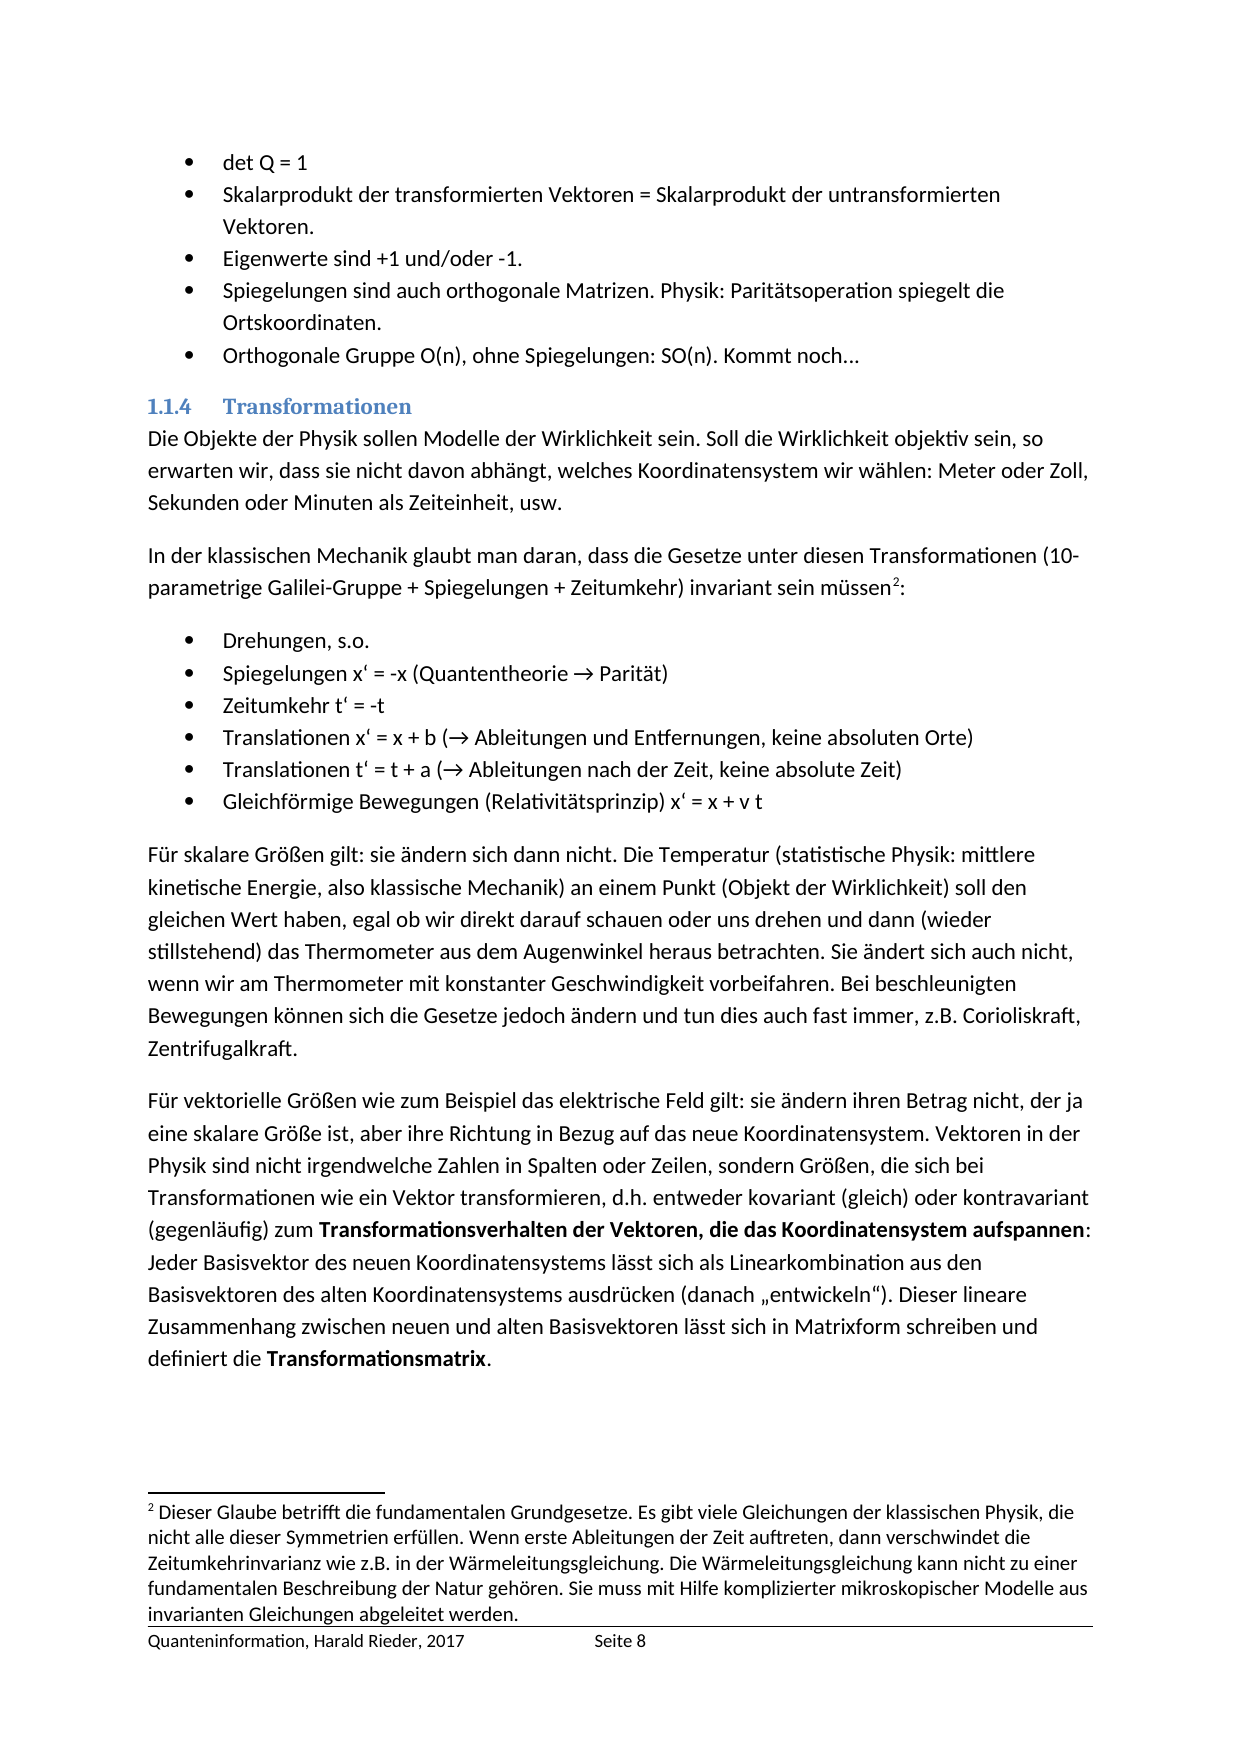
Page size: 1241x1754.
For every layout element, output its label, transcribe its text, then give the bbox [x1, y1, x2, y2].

text Für skalare Größen gilt: sie ändern sich dann nicht. Die Temperatur (statistische Physik: mittlere kinetische Energie, also klassische Mechanik) an einem Punkt (Objekt der Wirklichkeit) soll den gleichen Wert haben, egal ob wir direkt darauf schauen oder uns drehen und dann (wieder stillstehend) das Thermometer aus dem Augenwinkel heraus betrachten. Sie ändert sich auch nicht, wenn wir am Thermometer mit konstanter Geschwindigkeit vorbeifahren. Bei beschleunigten Bewegungen können sich die Gesetze jedoch ändern und tun dies auch fast immer, z.B. Corioliskraft, Zentrifugalkraft. [148, 841, 1093, 1062]
list Zeitumkehr t‘ = -t [185, 691, 1093, 719]
list det Q = 1 [185, 148, 1093, 176]
list Translationen x‘ = x + b (→ Ableitungen und Entfernungen, keine absoluten Orte) [185, 723, 1093, 751]
text In der klassischen Mechanik glaubt man daran, dass die Gesetze unter diesen Transformationen (10-parametrige Galilei-Gruppe + Spiegelungen + Zeitumkehr) invariant sein müssen: [148, 541, 1093, 602]
list Spiegelungen x‘ = -x (Quantentheorie → Parität) [185, 659, 1093, 687]
list Spiegelungen sind auch orthogonale Matrizen. Physik: Paritätsoperation spiegelt die Ortskoordinaten. [185, 276, 1093, 337]
list Translationen t‘ = t + a (→ Ableitungen nach der Zeit, keine absolute Zeit) [185, 755, 1093, 783]
subtitle Transformationen [148, 394, 1093, 420]
list Orthogonale Gruppe O(n), ohne Spiegelungen: SO(n). Kommt noch... [185, 341, 1093, 369]
text Die Objekte der Physik sollen Modelle der Wirklichkeit sein. Soll die Wirklichkeit objektiv sein, so erwarten wir, dass sie nicht davon abhängt, welches Koordinatensystem wir wählen: Meter oder Zoll, Sekunden oder Minuten als Zeiteinheit, usw. [148, 424, 1093, 516]
list Eigenwerte sind +1 und/oder -1. [185, 244, 1093, 272]
list Gleichförmige Bewegungen (Relativitätsprinzip) x‘ = x + v t [185, 787, 1093, 816]
list Skalarprodukt der transformierten Vektoren = Skalarprodukt der untransformierten Vektoren. [185, 180, 1093, 240]
text Für vektorielle Größen wie zum Beispiel das elektrische Feld gilt: sie ändern ihren Betrag nicht, der ja eine skalare Größe ist, aber ihre Richtung in Bezug auf das neue Koordinatensystem. Vektoren in der Physik sind nicht irgendwelche Zahlen in Spalten oder Zeilen, sondern Größen, die sich bei Transformationen wie ein Vektor transformieren, d.h. entweder kovariant (gleich) oder kontravariant (gegenläufig) zum Transformationsverhalten der Vektoren, die das Koordinatensystem aufspannen: Jeder Basisvektor des neuen Koordinatensystems lässt sich als Linearkombination aus den Basisvektoren des alten Koordinatensystems ausdrücken (danach „entwickeln“). Dieser lineare Zusammenhang zwischen neuen und alten Basisvektoren lässt sich in Matrixform schreiben und definiert die Transformationsmatrix. [148, 1087, 1093, 1372]
list Drehungen, s.o. [185, 627, 1093, 654]
